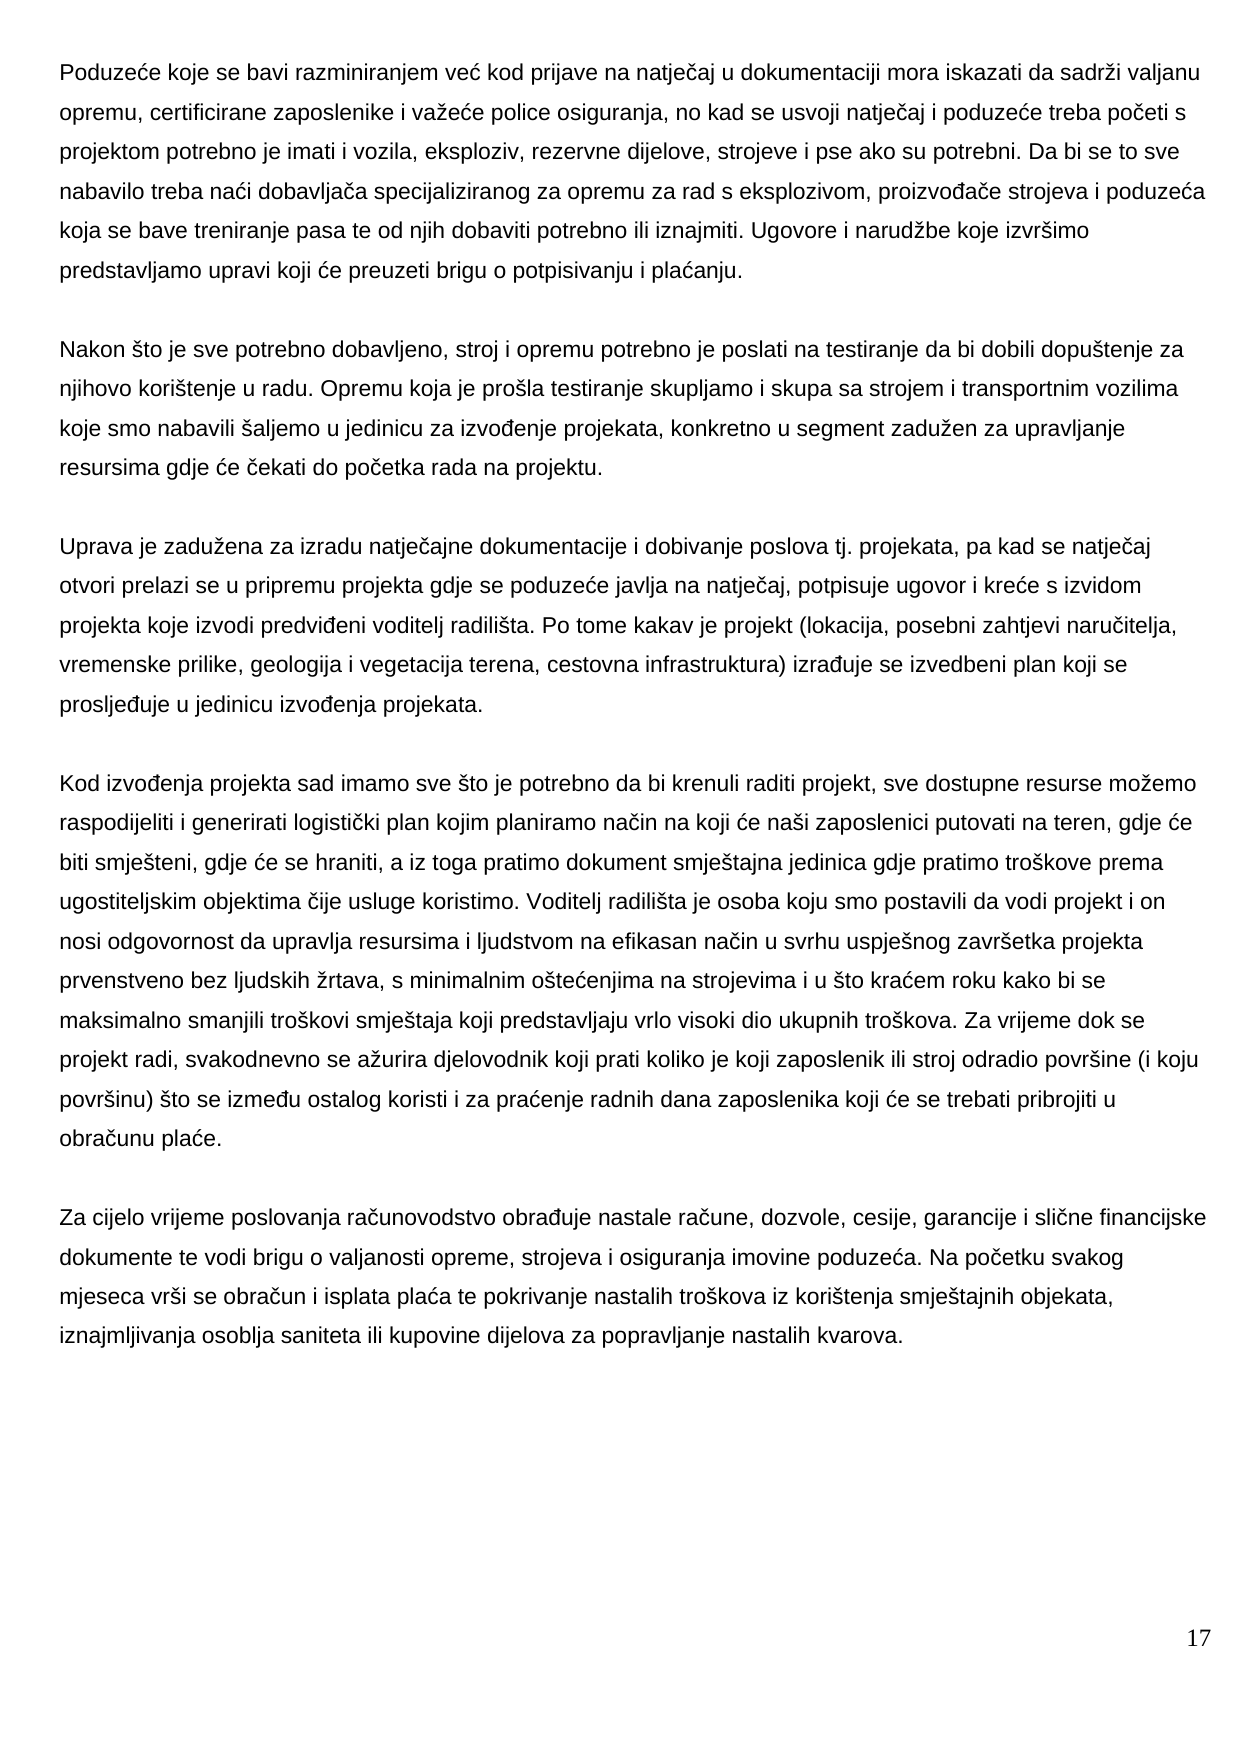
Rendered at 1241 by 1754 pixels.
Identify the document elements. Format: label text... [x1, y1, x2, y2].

text Poduzeće koje se bavi razminiranjem već kod prijave na natječaj u dokumentaciji mora iskazati da sadrži valjanu opremu, certificirane zaposlenike i važeće police osiguranja, no kad se usvoji natječaj i poduzeće treba početi s projektom potrebno je imati i vozila, eksploziv, rezervne dijelove, strojeve i pse ako su potrebni. Da bi se to sve nabavilo treba naći dobavljača specijaliziranog za opremu za rad s eksplozivom, proizvođače strojeva i poduzeća koja se bave treniranje pasa te od njih dobaviti potrebno ili iznajmiti. Ugovore i narudžbe koje izvršimo predstavljamo upravi koji će preuzeti brigu o potpisivanju i plaćanju. [59, 59, 1211, 283]
text Uprava je zadužena za izradu natječajne dokumentacije i dobivanje poslova tj. projekata, pa kad se natječaj otvori prelazi se u pripremu projekta gdje se poduzeće javlja na natječaj, potpisuje ugovor i kreće s izvidom projekta koje izvodi predviđeni voditelj radilišta. Po tome kakav je projekt (lokacija, posebni zahtjevi naručitelja, vremenske prilike, geologija i vegetacija terena, cestovna infrastruktura) izrađuje se izvedbeni plan koji se prosljeđuje u jedinicu izvođenja projekata. [59, 533, 1211, 717]
text Nakon što je sve potrebno dobavljeno, stroj i opremu potrebno je poslati na testiranje da bi dobili dopuštenje za njihovo korištenje u radu. Opremu koja je prošla testiranje skupljamo i skupa sa strojem i transportnim vozilima koje smo nabavili šaljemo u jedinicu za izvođenje projekata, konkretno u segment zadužen za upravljanje resursima gdje će čekati do početka rada na projektu. [59, 336, 1211, 480]
text Za cijelo vrijeme poslovanja računovodstvo obrađuje nastale račune, dozvole, cesije, garancije i slične financijske dokumente te vodi brigu o valjanosti opreme, strojeva i osiguranja imovine poduzeća. Na početku svakog mjeseca vrši se obračun i isplata plaća te pokrivanje nastalih troškova iz korištenja smještajnih objekata, iznajmljivanja osoblja saniteta ili kupovine dijelova za popravljanje nastalih kvarova. [59, 1204, 1211, 1349]
text Kod izvođenja projekta sad imamo sve što je potrebno da bi krenuli raditi projekt, sve dostupne resurse možemo raspodijeliti i generirati logistički plan kojim planiramo način na koji će naši zaposlenici putovati na teren, gdje će biti smješteni, gdje će se hraniti, a iz toga pratimo dokument smještajna jedinica gdje pratimo troškove prema ugostiteljskim objektima čije usluge koristimo. Voditelj radilišta je osoba koju smo postavili da vodi projekt i on nosi odgovornost da upravlja resursima i ljudstvom na efikasan način u svrhu uspješnog završetka projekta prvenstveno bez ljudskih žrtava, s minimalnim oštećenjima na strojevima i u što kraćem roku kako bi se maksimalno smanjili troškovi smještaja koji predstavljaju vrlo visoki dio ukupnih troškova. Za vrijeme dok se projekt radi, svakodnevno se ažurira djelovodnik koji prati koliko je koji zaposlenik ili stroj odradio površine (i koju površinu) što se između ostalog koristi i za praćenje radnih dana zaposlenika koji će se trebati pribrojiti u obračunu plaće. [59, 770, 1211, 1151]
